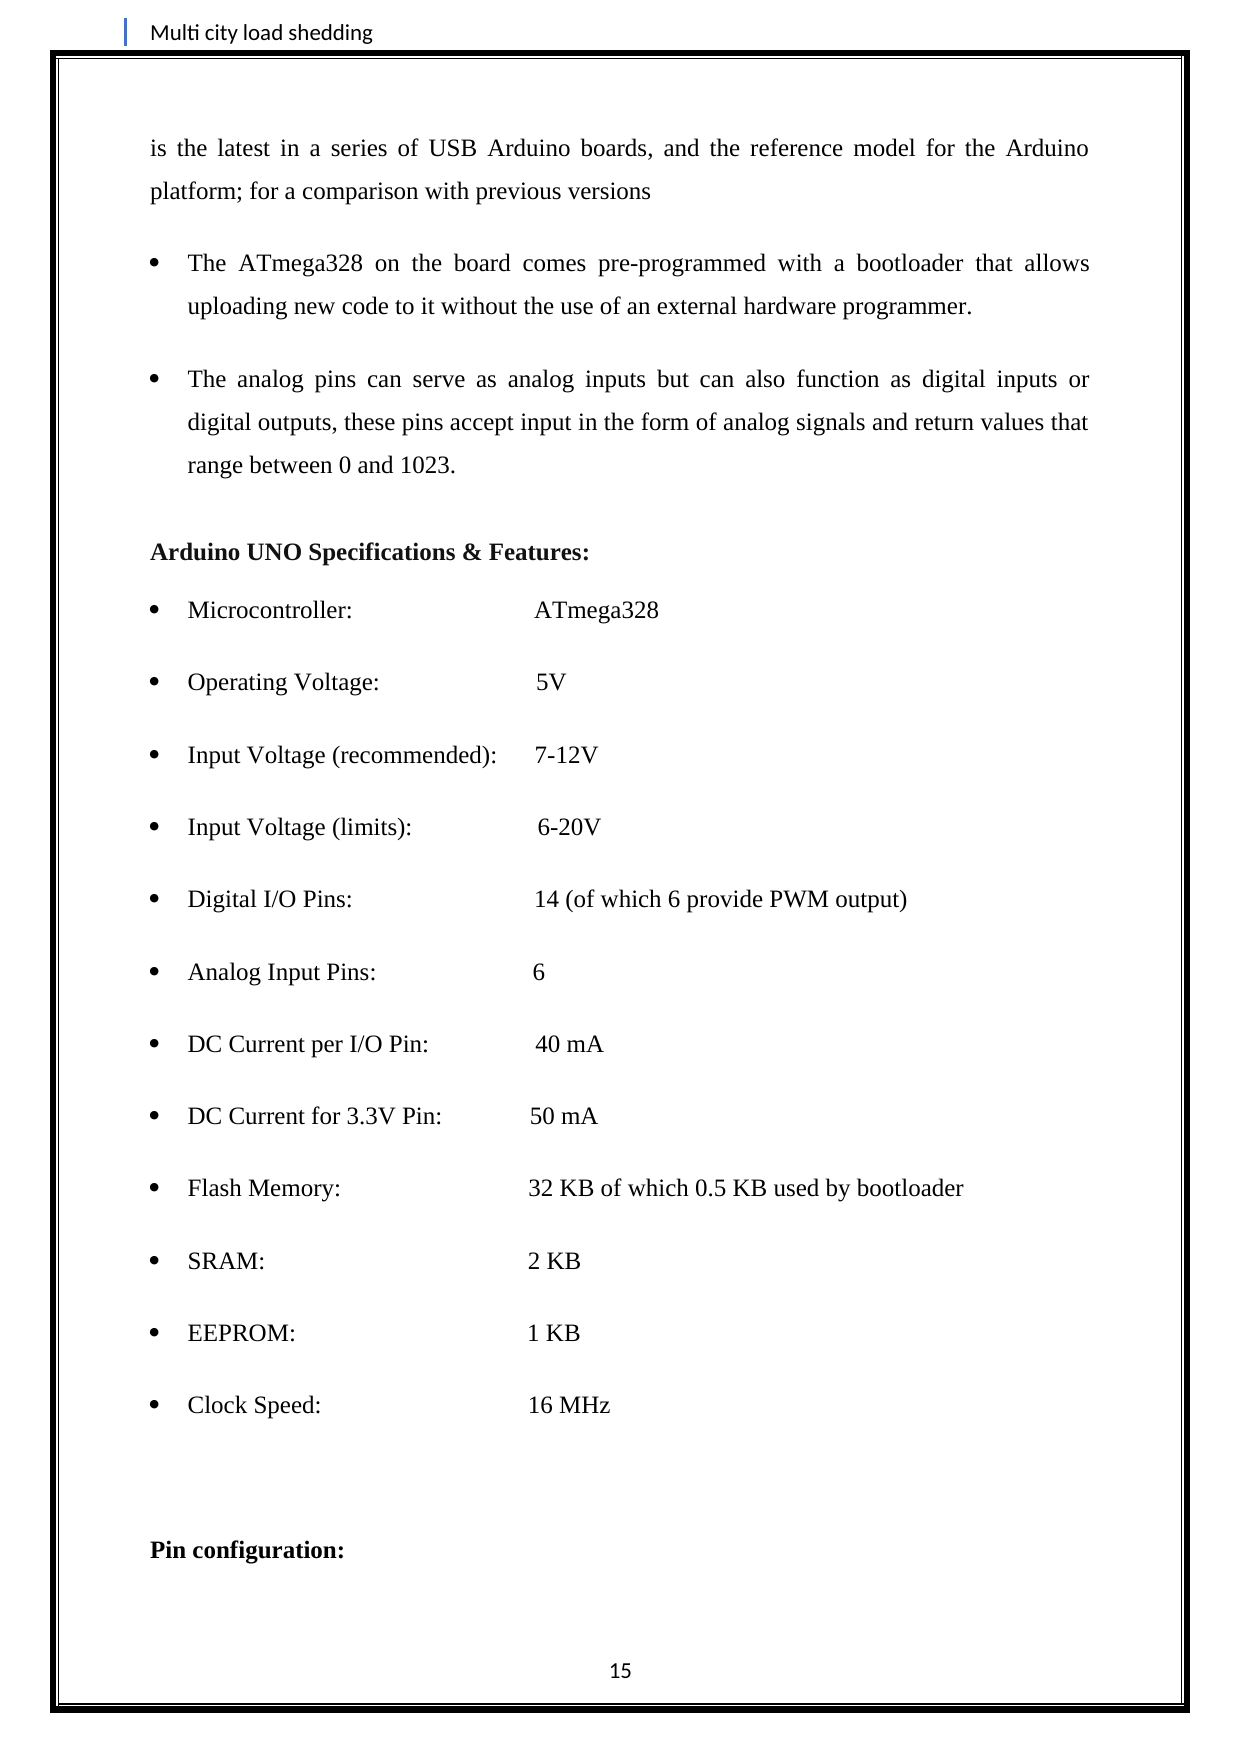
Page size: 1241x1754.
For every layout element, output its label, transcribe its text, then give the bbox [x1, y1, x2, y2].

list SRAM: 2 KB [150, 1246, 1090, 1274]
list Microcontroller: ATmega328 [150, 595, 1090, 624]
list Digital I/O Pins: 14 (of which 6 provide PWM output) [150, 884, 1090, 913]
subtitle Arduino UNO Specifications & Features: [150, 522, 1090, 566]
list Analog Input Pins: 6 [150, 957, 1090, 985]
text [150, 133, 1090, 205]
list The analog pins can serve as analog inputs but can also function as digital inputs or digital outputs, these pins accept input in the form of analog signals and return values that range between 0 and 1023. [150, 364, 1090, 479]
list Input Voltage (recommended): 7-12V [150, 740, 1090, 768]
text Pin configuration: [150, 1535, 1090, 1564]
list The ATmega328 on the board comes pre-programmed with a bootloader that allows uploading new code to it without the use of an external hardware programmer. [150, 248, 1090, 320]
list Flash Memory: 32 KB of which 0.5 KB used by bootloader [150, 1173, 1090, 1202]
list EEPROM: 1 KB [150, 1318, 1090, 1347]
list DC Current per I/O Pin: 40 mA [150, 1029, 1090, 1058]
list DC Current for 3.3V Pin: 50 mA [150, 1101, 1090, 1130]
list Clock Speed: 16 MHz [150, 1390, 1090, 1419]
list Operating Voltage: 5V [150, 667, 1090, 696]
list Input Voltage (limits): 6-20V [150, 812, 1090, 841]
